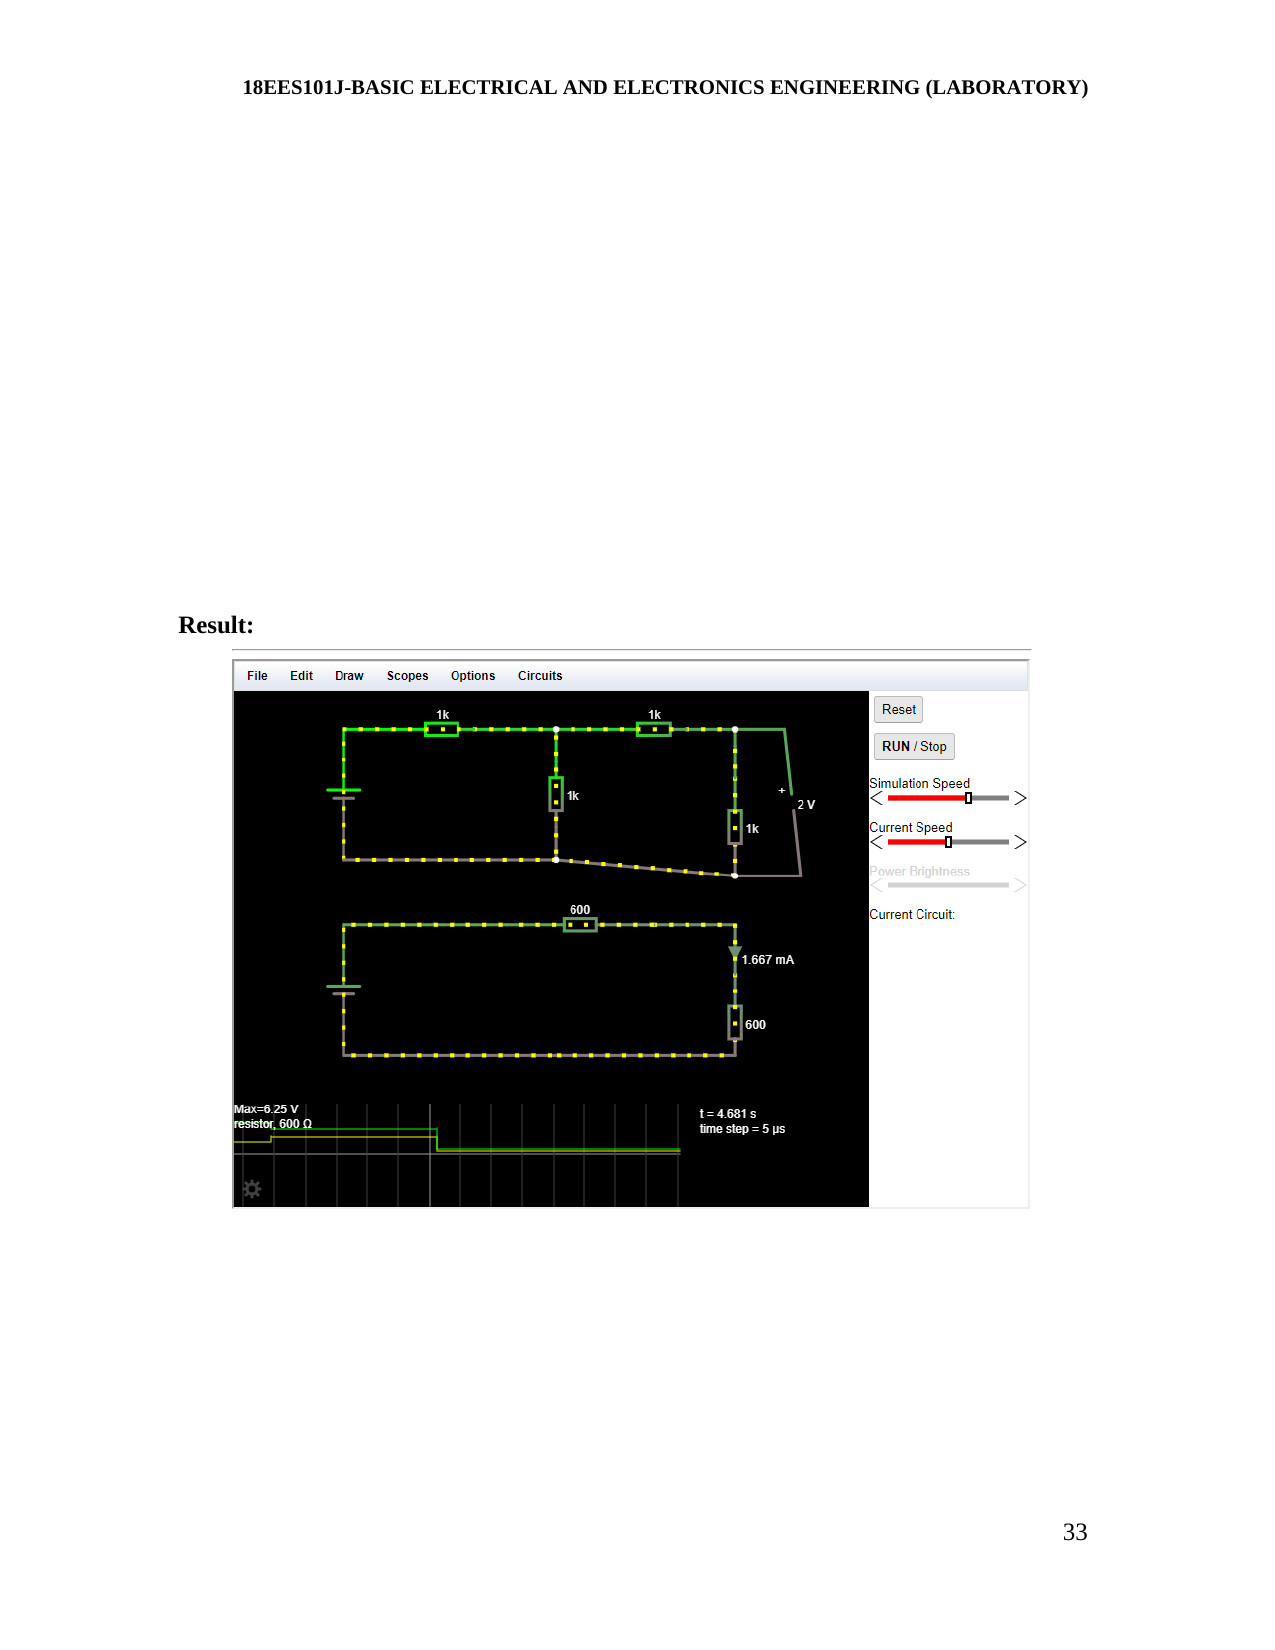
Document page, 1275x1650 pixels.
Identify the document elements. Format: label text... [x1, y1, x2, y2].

picture [228, 645, 1032, 1222]
text Result: [178, 610, 1087, 639]
